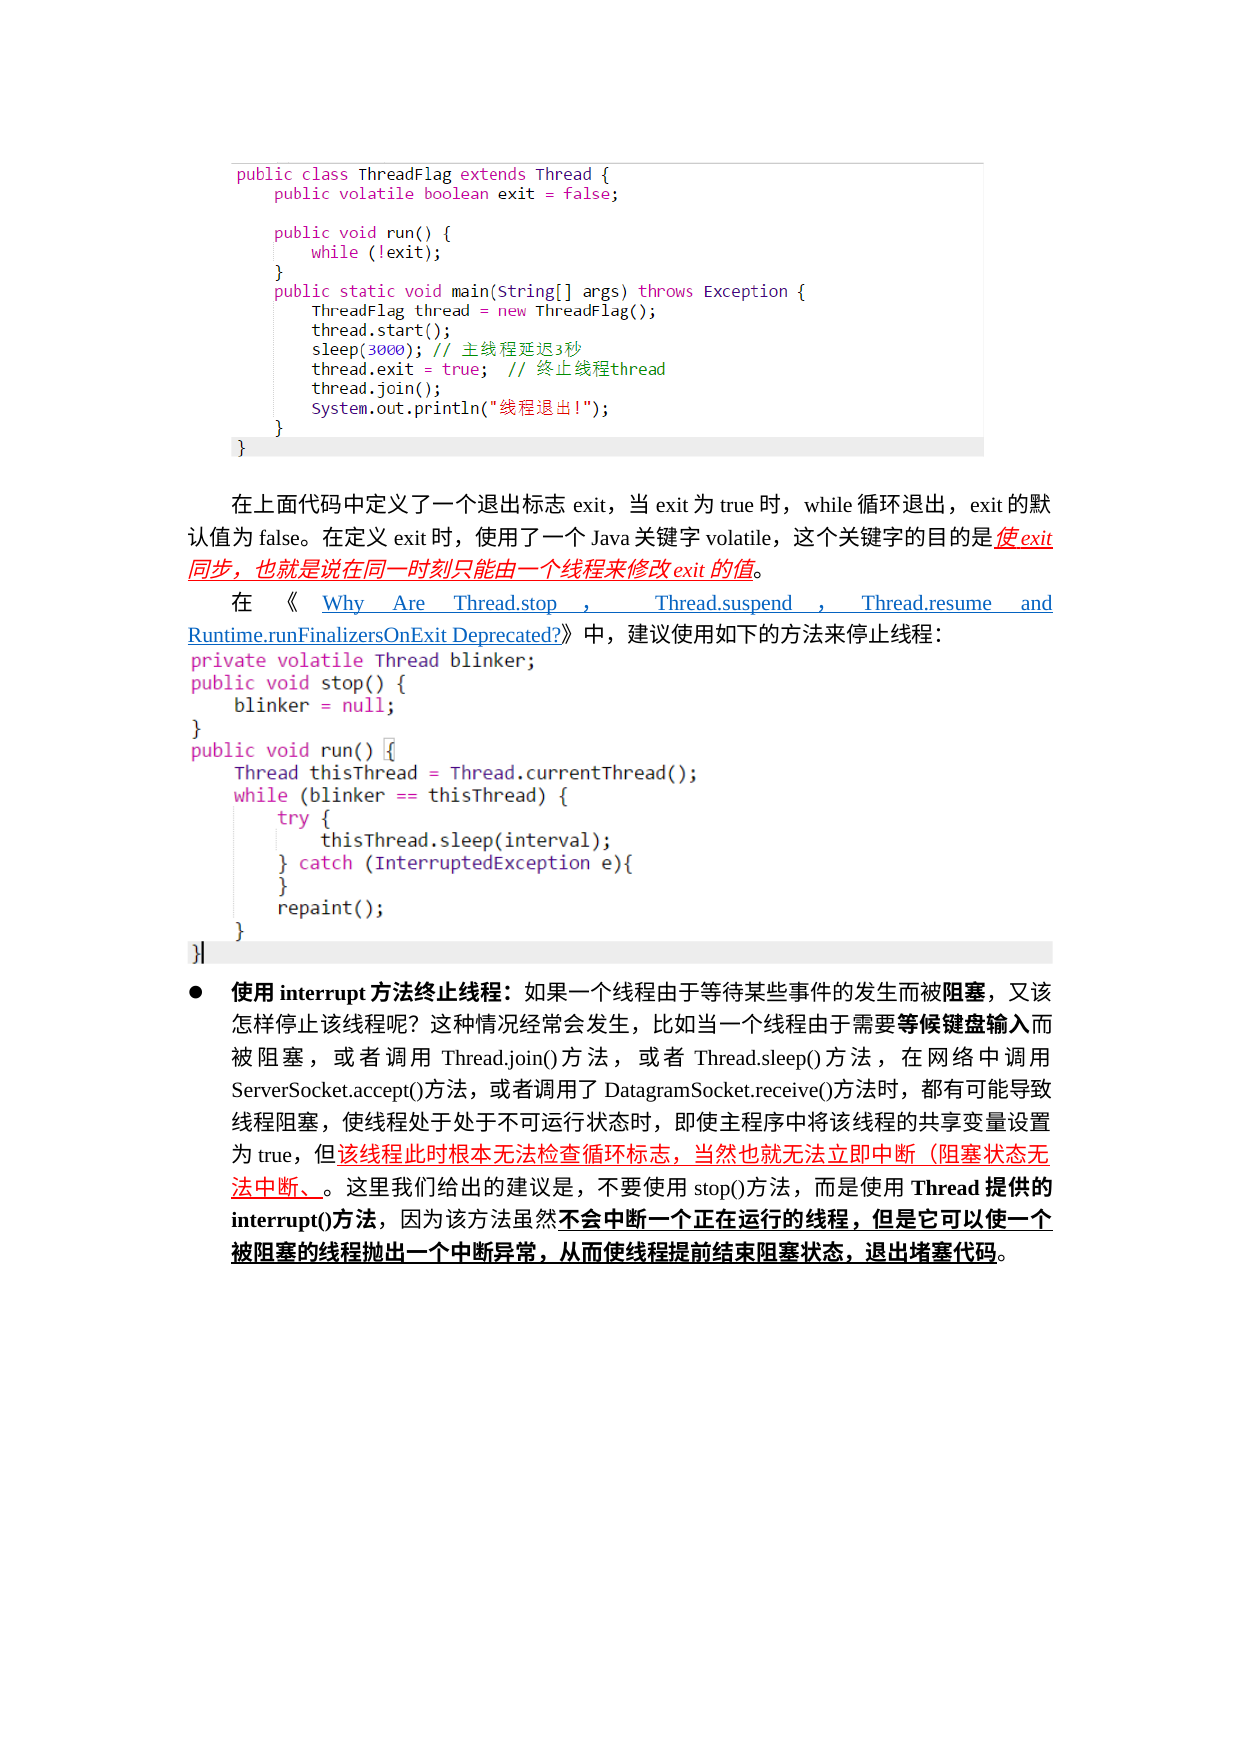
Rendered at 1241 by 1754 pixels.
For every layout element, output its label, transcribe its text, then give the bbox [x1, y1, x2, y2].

picture [231, 162, 984, 457]
text 在《Why Are Thread.stop， Thread.suspend，Thread.resume and Runtime.runFinalizersOnExit Deprecated?》中，建议使用如下的方法来停止线程： [187, 584, 1053, 649]
text 在上面代码中定义了一个退出标志exit，当exit为true时，while循环退出，exit的默认值为false。在定义exit时，使用了一个Java关键字volatile，这个关键字的目的是使exit同步，也就是说在同一时刻只能由一个线程来修改exit的值。 [187, 487, 1053, 584]
picture [187, 649, 1053, 966]
list 使用interrupt方法终止线程：如果一个线程由于等待某些事件的发生而被阻塞，又该怎样停止该线程呢？这种情况经常会发生，比如当一个线程由于需要等候键盘输入而被阻塞，或者调用Thread.join()方法，或者Thread.sleep()方法，在网络中调用ServerSocket.accept()方法，或者调用了DatagramSocket.receive()方法时，都有可能导致线程阻塞，使线程处于处于不可运行状态时，即使主程序中将该线程的共享变量设置为true，但该线程此时根本无法检查循环标志，当然也就无法立即中断（阻塞状态无法中断、。这里我们给出的建议是，不要使用stop()方法，而是使用Thread提供的interrupt()方法，因为该方法虽然不会中断一个正在运行的线程，但是它可以使一个被阻塞的线程抛出一个中断异常，从而使线程提前结束阻塞状态，退出堵塞代码。 [187, 974, 1053, 1267]
